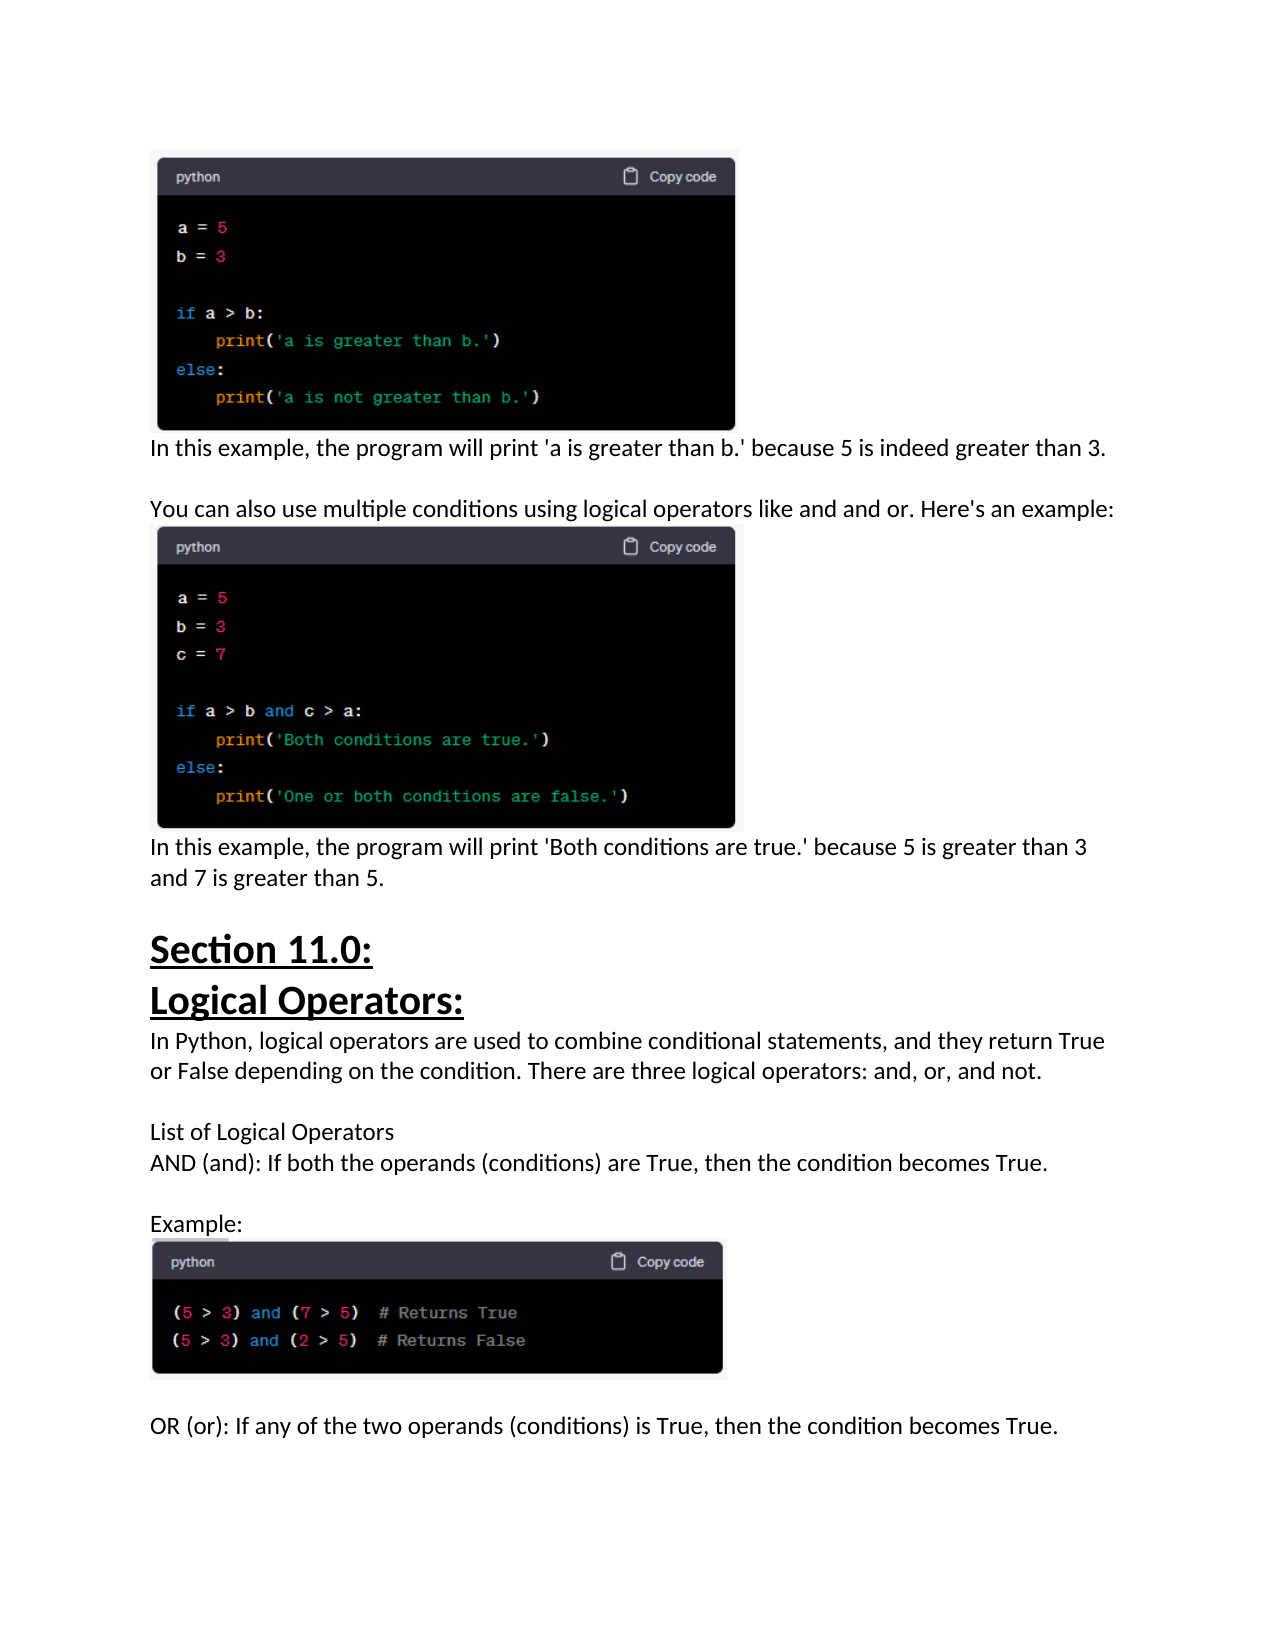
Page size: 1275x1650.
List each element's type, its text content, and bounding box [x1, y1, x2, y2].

picture [150, 150, 739, 433]
text In this example, the program will print 'Both conditions are true.' because 5 is greater than 3 and 7 is greater than 5. [150, 832, 1125, 893]
text Example: [150, 1208, 1125, 1238]
text OR (or): If any of the two operands (conditions) is True, then the condition becomes True. [150, 1410, 1125, 1441]
text In this example, the program will print 'a is greater than b.' because 5 is indeed greater than 3. [150, 432, 1125, 463]
text You can also use multiple conditions using logical operators like and and or. Here's an example: [150, 493, 1125, 524]
picture [150, 524, 744, 832]
text Logical Operators: [150, 974, 1125, 1025]
text AND (and): If both the operands (conditions) are True, then the condition becomes True. [150, 1147, 1125, 1177]
text Section 11.0: [150, 923, 1125, 974]
picture [150, 1238, 728, 1380]
text List of Logical Operators [150, 1116, 1125, 1147]
text In Python, logical operators are used to combine conditional statements, and they return True or False depending on the condition. There are three logical operators: and, or, and not. [150, 1025, 1125, 1086]
